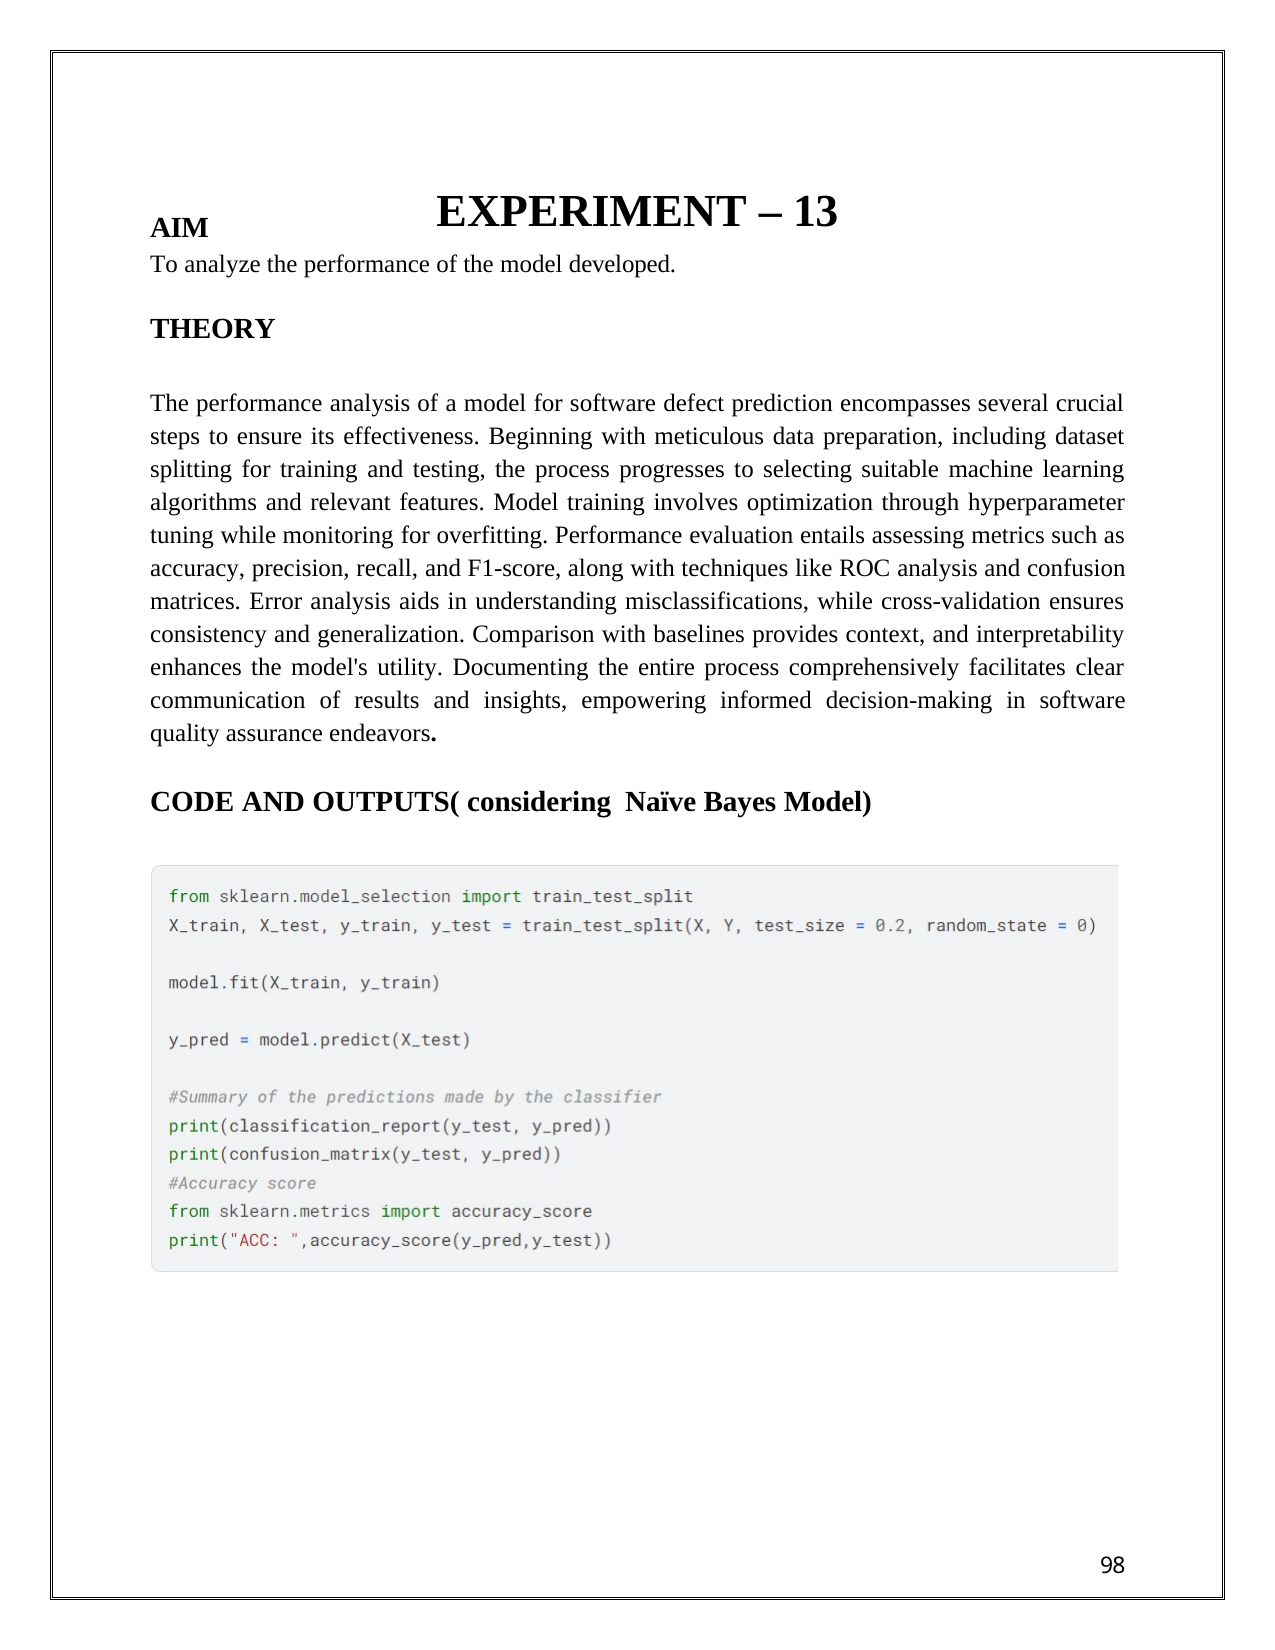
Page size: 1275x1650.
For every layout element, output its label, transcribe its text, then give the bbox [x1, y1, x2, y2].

picture [151, 865, 1119, 1272]
subtitle CODE AND OUTPUTS( considering Naïve Bayes Model) [150, 784, 1162, 818]
text To analyze the performance of the model developed. [150, 249, 1162, 278]
text AIM [150, 211, 211, 244]
subtitle EXPERIMENT – 13 [436, 183, 1162, 236]
text The performance analysis of a model for software defect prediction encompasses several crucial steps to ensure its effectiveness. Beginning with meticulous data preparation, including dataset splitting for training and testing, the process progresses to selecting suitable machine learning algorithms and relevant features. Model training involves optimization through hyperparameter tuning while monitoring for overfitting. Performance evaluation entails assessing metrics such as accuracy, precision, recall, and F1-score, along with techniques like ROC analysis and confusion matrices. Error analysis aids in understanding misclassifications, while cross-validation ensures consistency and generalization. Comparison with baselines provides context, and interpretability enhances the model's utility. Documenting the entire process comprehensively facilitates clear communication of results and insights, empowering informed decision-making in software quality assurance endeavors. [150, 388, 1125, 747]
subtitle THEORY [150, 311, 1162, 344]
